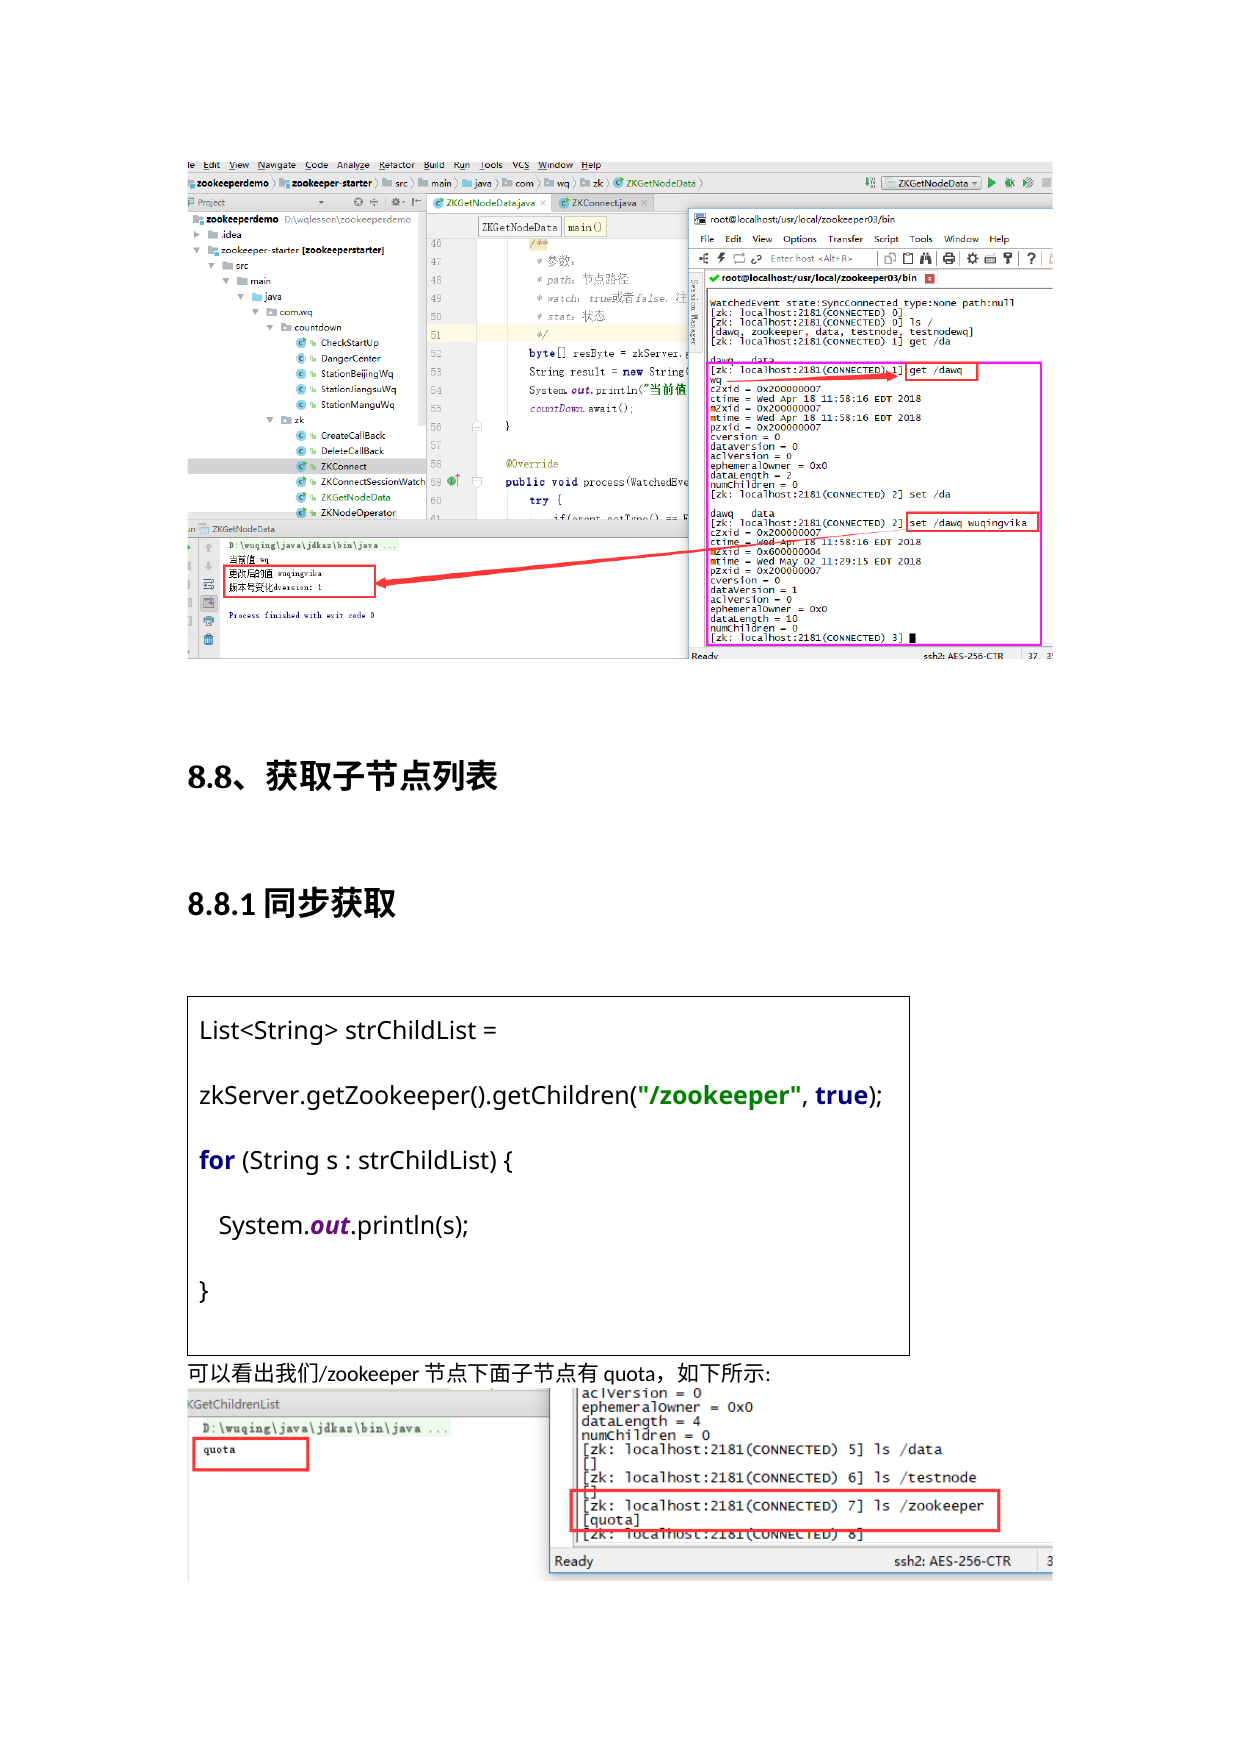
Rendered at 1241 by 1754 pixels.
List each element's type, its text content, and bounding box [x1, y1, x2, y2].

text 可以看出我们/zookeeper节点下面子节点有quota，如下所示: [187, 1356, 1053, 1388]
subtitle 8.8、获取子节点列表 [187, 742, 1053, 807]
picture [187, 162, 1053, 659]
table_header List<String> strChildList = zkServer.getZookeeper().getChildren("/zookeeper", true); for (String s : strChildList) { System.out.println(s); } [188, 997, 909, 1354]
subtitle 8.8.1 同步获取 [187, 869, 1053, 934]
picture [187, 1388, 1053, 1581]
